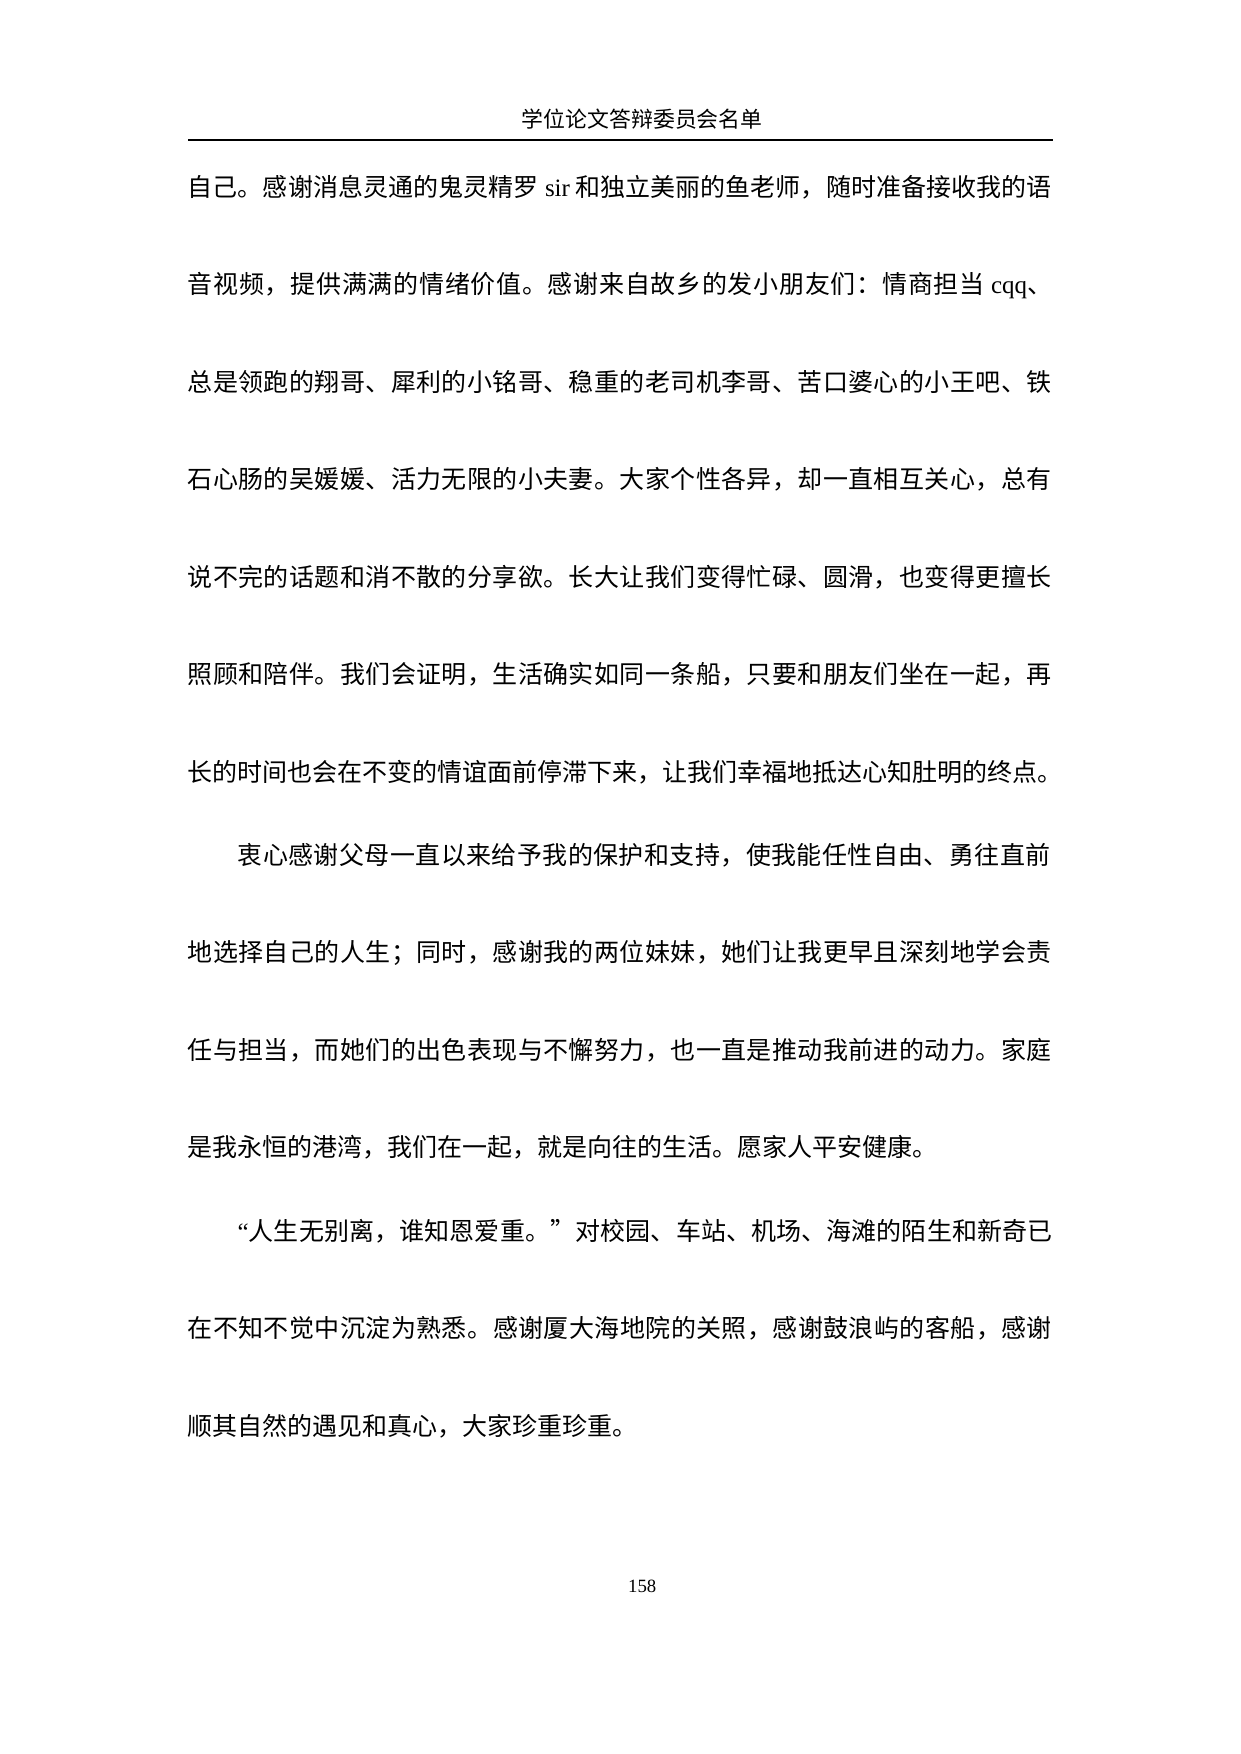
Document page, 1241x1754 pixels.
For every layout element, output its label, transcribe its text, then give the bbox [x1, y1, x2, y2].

text 衷心感谢父母一直以来给予我的保护和支持，使我能任性自由、勇往直前地选择自己的人生；同时，感谢我的两位妹妹，她们让我更早且深刻地学会责任与担当，而她们的出色表现与不懈努力，也一直是推动我前进的动力。家庭是我永恒的港湾，我们在一起，就是向往的生活。愿家人平安健康。 [187, 821, 1053, 1178]
text “人生无别离，谁知恩爱重。”对校园、车站、机场、海滩的陌生和新奇已在不知不觉中沉淀为熟悉。感谢厦大海地院的关照，感谢鼓浪屿的客船，感谢顺其自然的遇见和真心，大家珍重珍重。 [187, 1197, 1053, 1457]
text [187, 153, 1053, 803]
